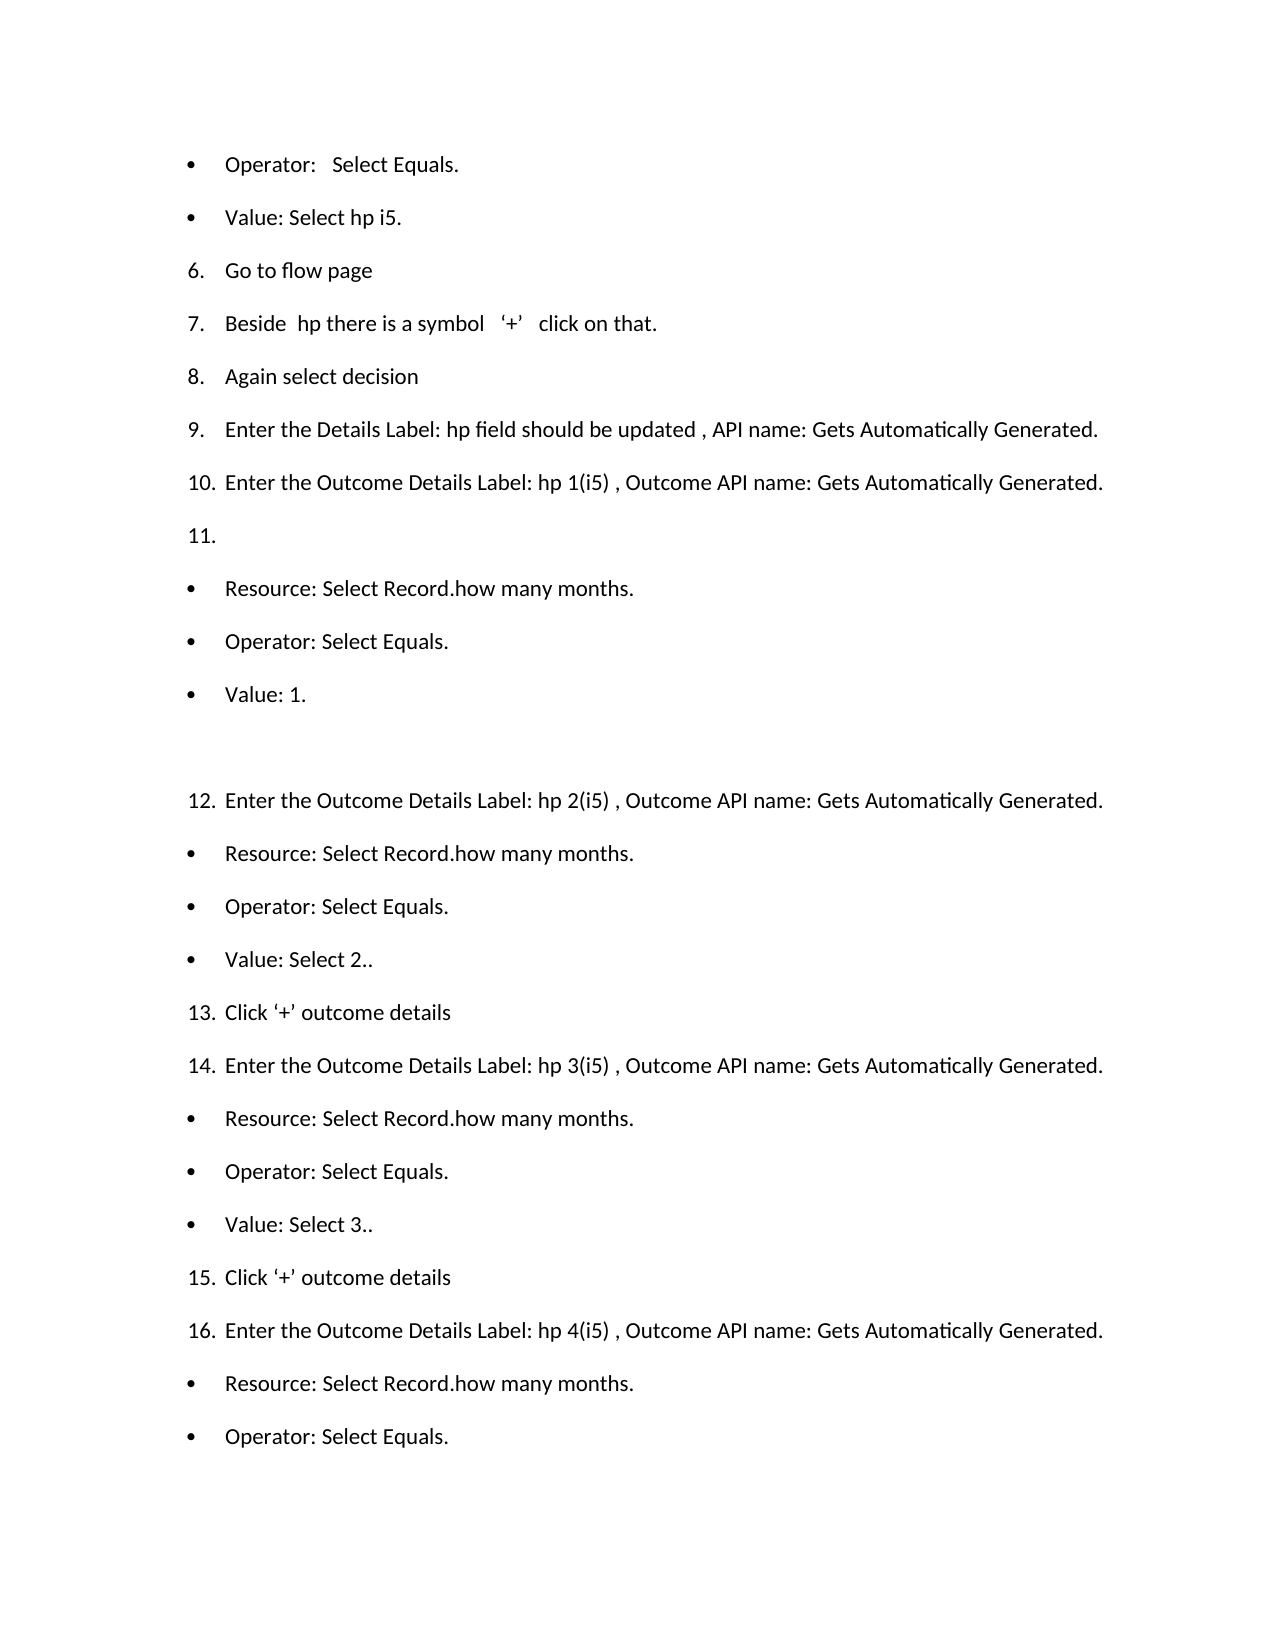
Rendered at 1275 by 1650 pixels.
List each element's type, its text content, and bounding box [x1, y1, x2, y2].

list Value: Select 2.. [187, 945, 1125, 973]
list Resource: Select Record.how many months. [187, 839, 1125, 867]
list Enter the Outcome Details Label: hp 1(i5) , Outcome API name: Gets Automatically Generated. [187, 468, 1125, 496]
list Enter the Outcome Details Label: hp 4(i5) , Outcome API name: Gets Automatically Generated. [187, 1316, 1125, 1344]
list Value: Select hp i5. [187, 203, 1125, 231]
list Operator: Select Equals. [187, 627, 1125, 655]
list Enter the Outcome Details Label: hp 2(i5) , Outcome API name: Gets Automatically Generated. [187, 786, 1125, 814]
list Operator: Select Equals. [187, 150, 1125, 178]
list Operator: Select Equals. [187, 1422, 1125, 1451]
list Enter the Details Label: hp field should be updated , API name: Gets Automatically Generated. [187, 415, 1125, 443]
list Value: Select 3.. [187, 1210, 1125, 1238]
list Go to flow page [187, 256, 1125, 284]
list Again select decision [187, 362, 1125, 390]
list Enter the Outcome Details Label: hp 3(i5) , Outcome API name: Gets Automatically Generated. [187, 1051, 1125, 1079]
list Operator: Select Equals. [187, 892, 1125, 920]
list Value: 1. [187, 680, 1125, 708]
list Click ‘+’ outcome details [187, 1263, 1125, 1291]
list Click ‘+’ outcome details [187, 998, 1125, 1026]
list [187, 1369, 1125, 1397]
list Beside hp there is a symbol ‘+’ click on that. [187, 309, 1125, 337]
list Resource: Select Record.how many months. [187, 574, 1125, 602]
list Resource: Select Record.how many months. [187, 1104, 1125, 1132]
list Operator: Select Equals. [187, 1157, 1125, 1185]
